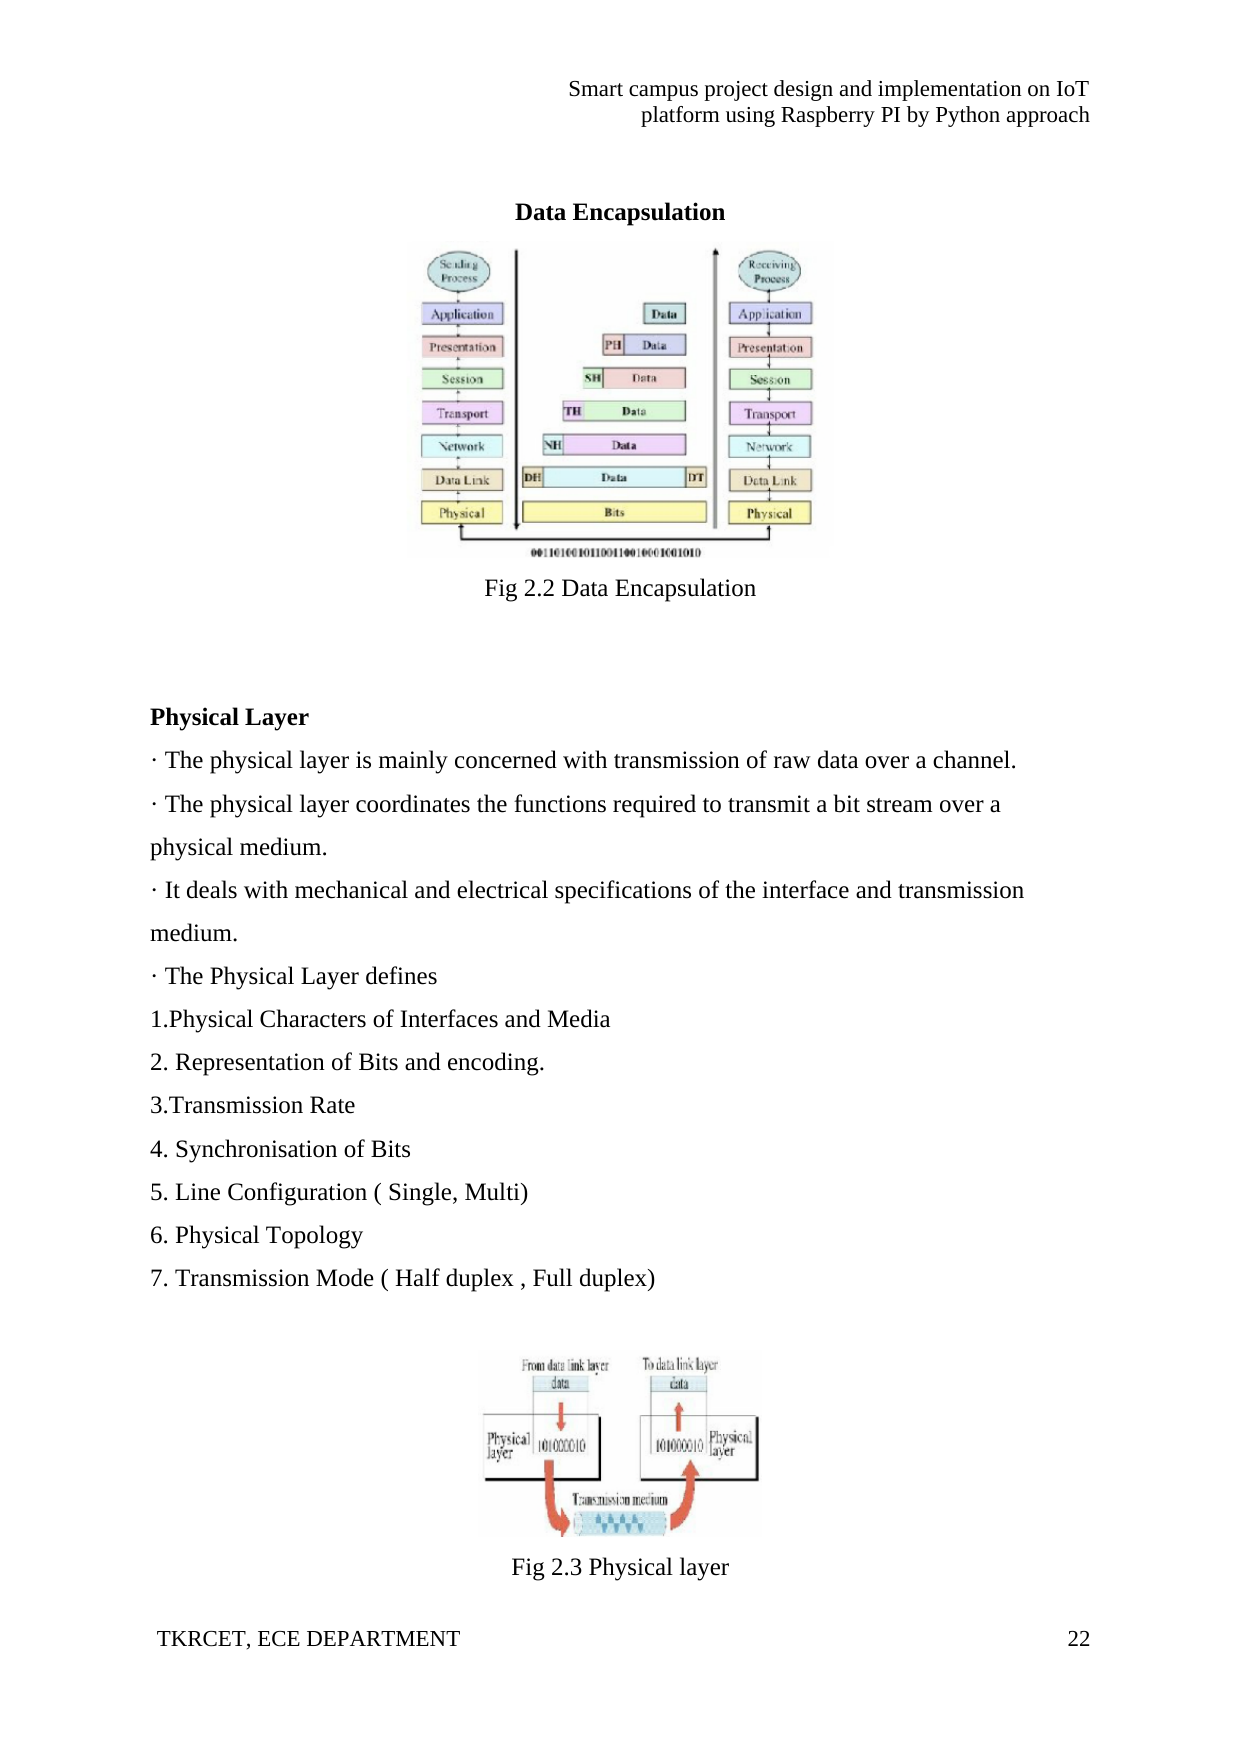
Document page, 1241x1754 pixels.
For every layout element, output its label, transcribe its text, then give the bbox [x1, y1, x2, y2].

text 2. Representation of Bits and encoding. [150, 1047, 1090, 1076]
picture [477, 1349, 763, 1538]
text Physical Layer [150, 702, 1090, 731]
text · The physical layer coordinates the functions required to transmit a bit stream over a physical medium. [150, 789, 1090, 861]
text · It deals with mechanical and electrical specifications of the interface and transmission medium. [150, 875, 1090, 947]
picture [405, 240, 835, 559]
text 6. Physical Topology [150, 1220, 1090, 1249]
text Fig 2.2 Data Encapsulation [150, 573, 1090, 602]
text 1.Physical Characters of Interfaces and Media [150, 1004, 1090, 1033]
text 4. Synchronisation of Bits [150, 1134, 1090, 1162]
text 5. Line Configuration ( Single, Multi) [150, 1177, 1090, 1206]
text · The Physical Layer defines [150, 961, 1090, 990]
text 7. Transmission Mode ( Half duplex , Full duplex) [150, 1263, 1090, 1292]
text 3.Transmission Rate [150, 1091, 1090, 1119]
text Fig 2.3 Physical layer [150, 1552, 1090, 1581]
text Data Encapsulation [150, 197, 1090, 226]
text · The physical layer is mainly concerned with transmission of raw data over a channel. [150, 746, 1090, 774]
